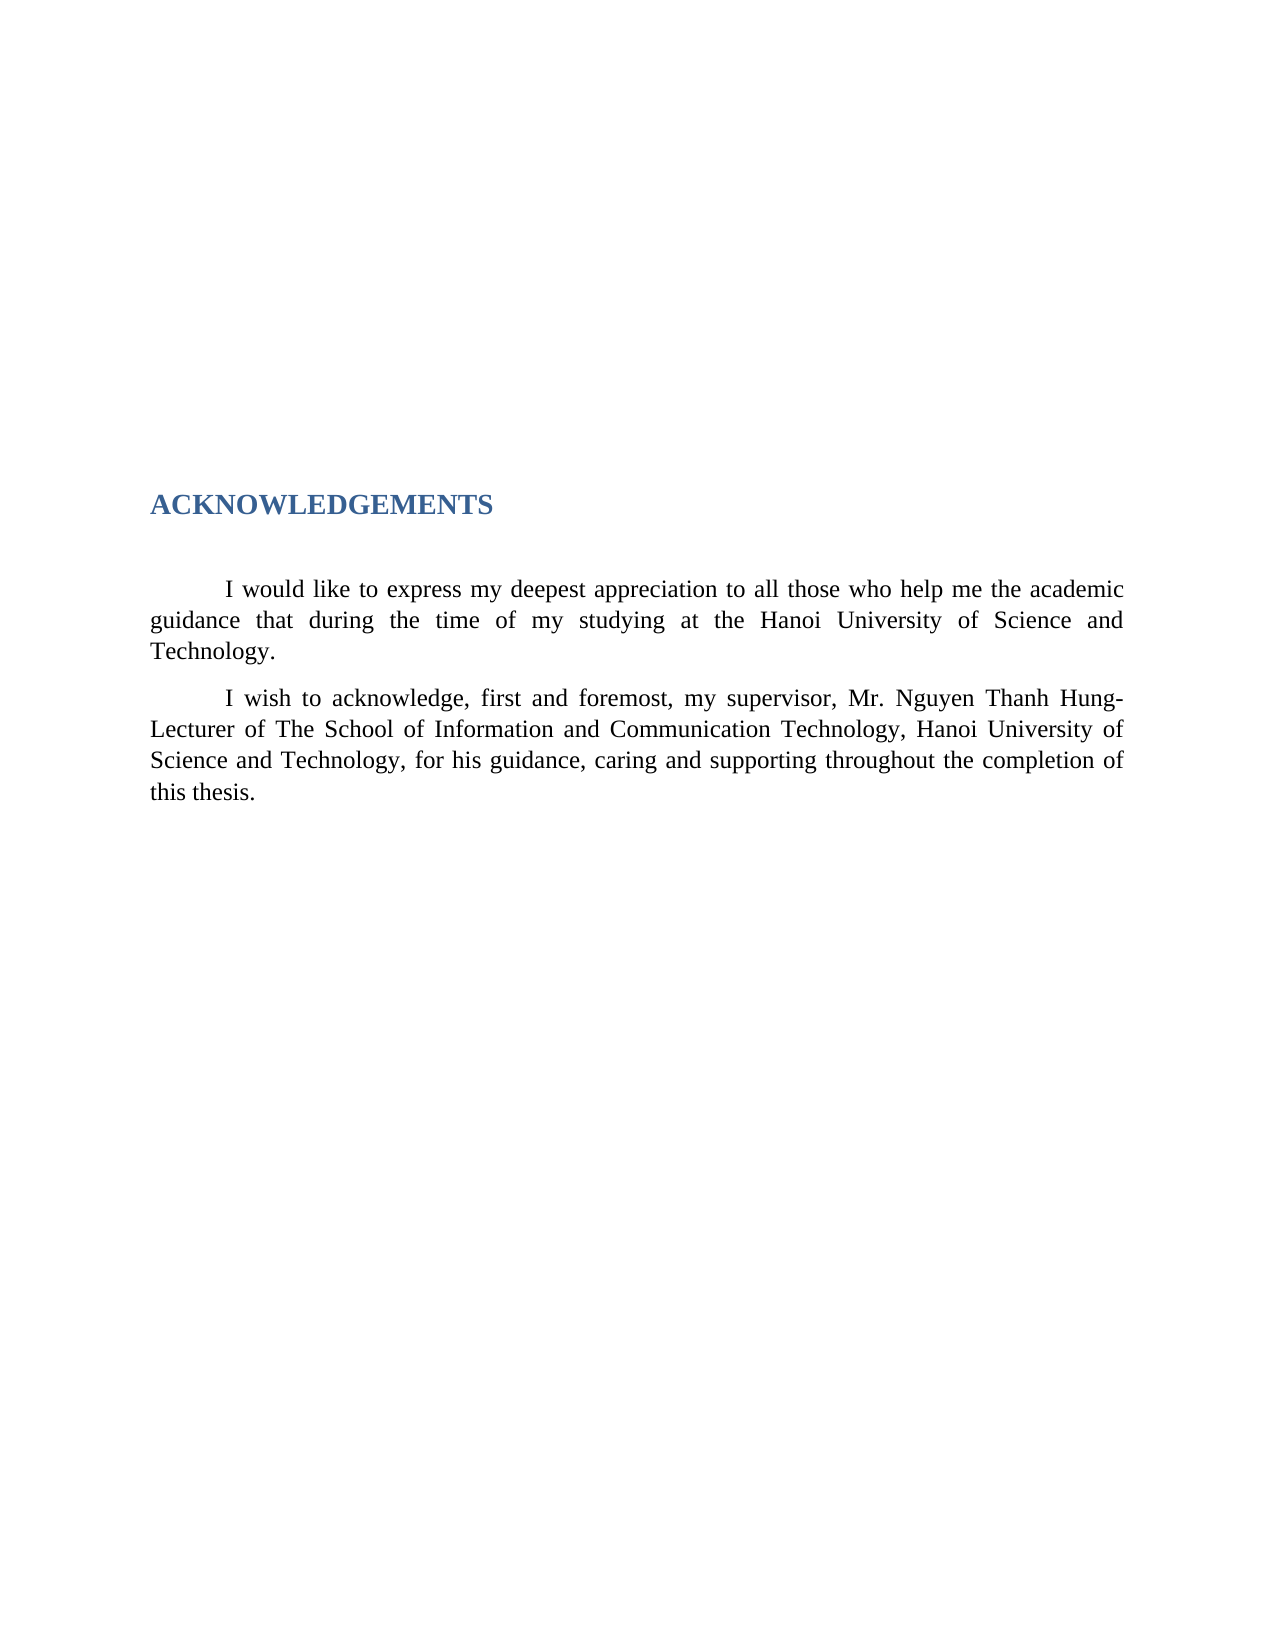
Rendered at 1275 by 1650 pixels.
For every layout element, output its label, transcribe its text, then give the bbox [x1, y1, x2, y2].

text I wish to acknowledge, first and foremost, my supervisor, Mr. Nguyen Thanh Hung- Lecturer of The School of Information and Communication Technology, Hanoi University of Science and Technology, for his guidance, caring and supporting throughout the completion of this thesis. [150, 683, 1125, 805]
subtitle ACKNOWLEDGEMENTS [150, 487, 1125, 521]
text I would like to express my deepest appreciation to all those who help me the academic guidance that during the time of my studying at the Hanoi University of Science and Technology. [150, 574, 1125, 664]
